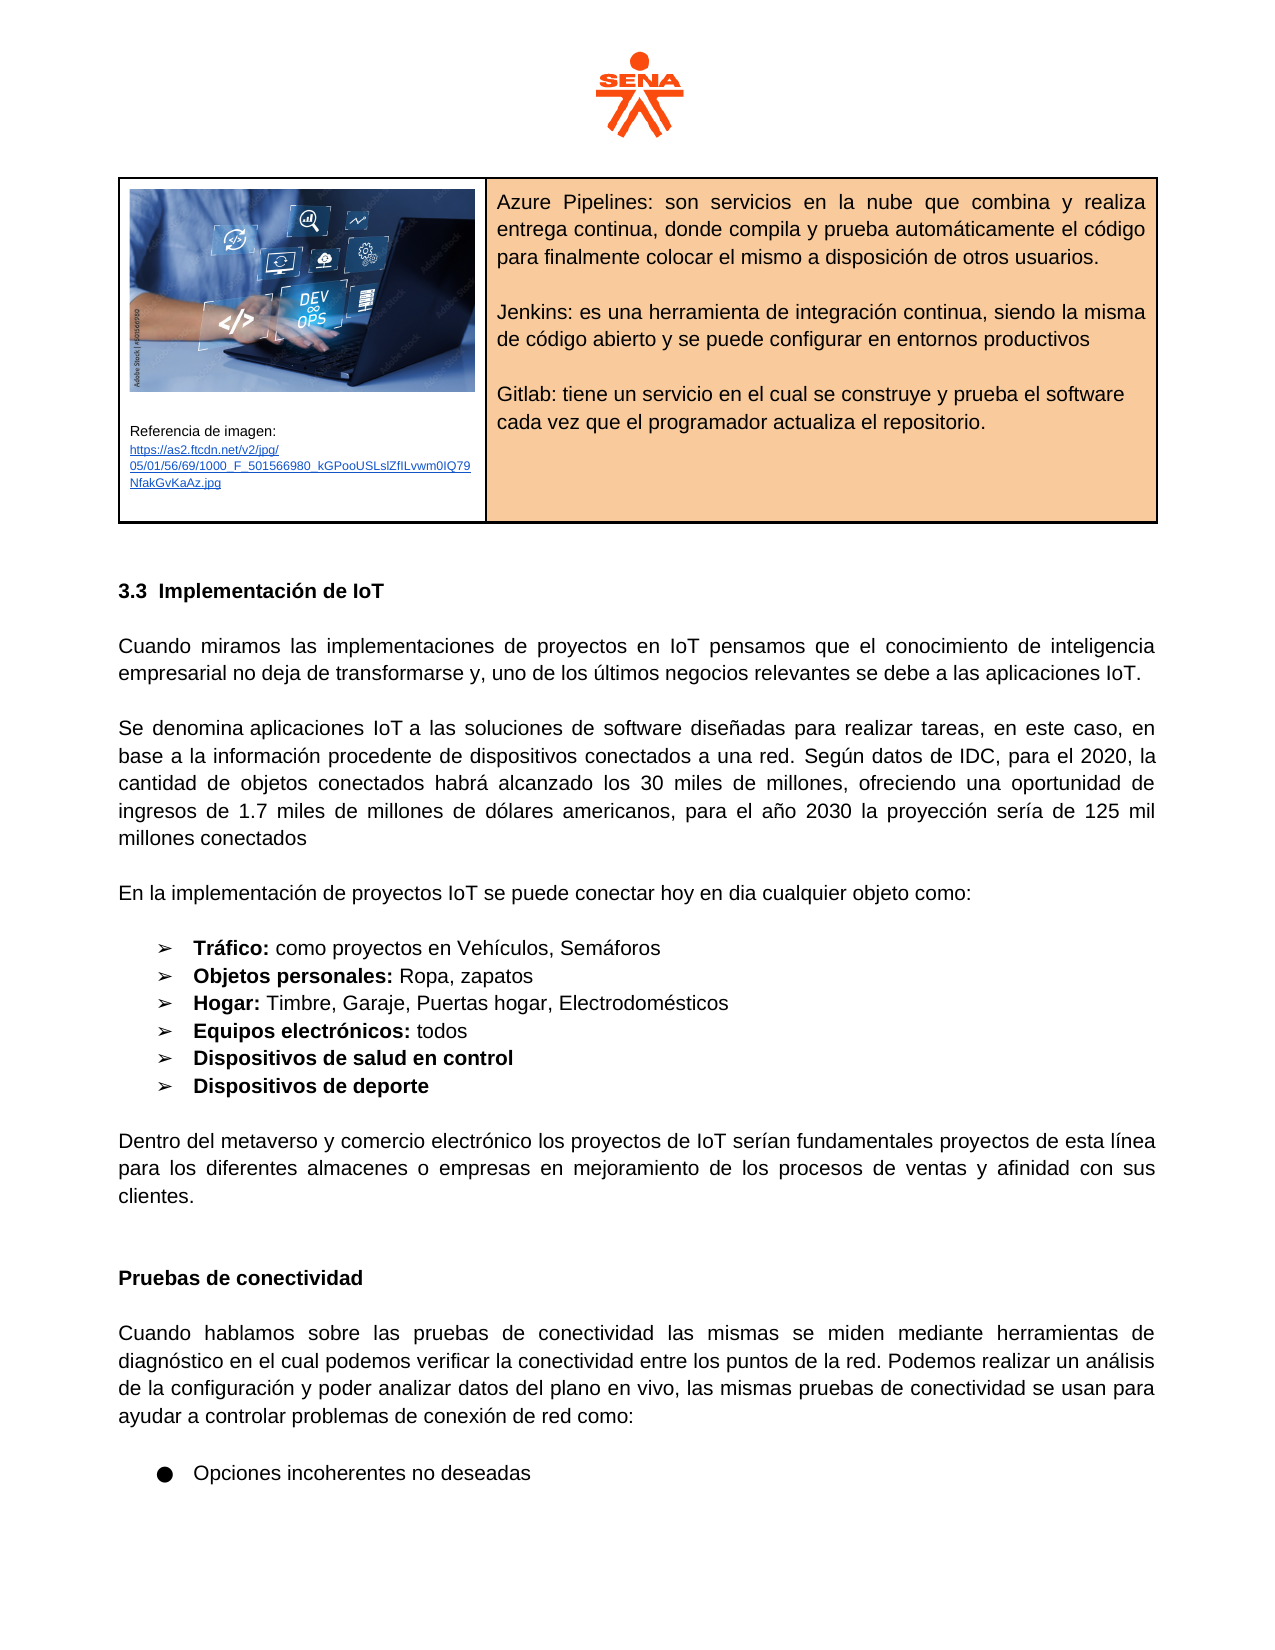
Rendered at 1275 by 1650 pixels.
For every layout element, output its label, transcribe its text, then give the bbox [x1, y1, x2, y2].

list Hogar: Timbre, Garaje, Puertas hogar, Electrodomésticos [156, 991, 1157, 1015]
text Dentro del metaverso y comercio electrónico los proyectos de IoT serían fundamentales proyectos de esta línea para los diferentes almacenes o empresas en mejoramiento de los procesos de ventas y afinidad con sus clientes. [118, 1128, 1157, 1207]
text En la implementación de proyectos IoT se puede conectar hoy en dia cualquier objeto como: [118, 881, 1157, 905]
list Objetos personales: Ropa, zapatos [156, 963, 1157, 987]
list Dispositivos de salud en control [156, 1046, 1157, 1070]
picture [585, 48, 690, 142]
text Cuando miramos las implementaciones de proyectos en IoT pensamos que el conocimiento de inteligencia empresarial no deja de transformarse y, uno de los últimos negocios relevantes se debe a las aplicaciones IoT. [118, 633, 1157, 685]
list Tráfico: como proyectos en Vehículos, Semáforos [156, 936, 1157, 960]
text Cuando hablamos sobre las pruebas de conectividad las mismas se miden mediante herramientas de diagnóstico en el cual podemos verificar la conectividad entre los puntos de la red. Podemos realizar un análisis de la configuración y poder analizar datos del plano en vivo, las mismas pruebas de conectividad se usan para ayudar a controlar problemas de conexión de red como: [118, 1321, 1157, 1427]
list Dispositivos de deporte [156, 1073, 1157, 1097]
text 3.3 Implementación de IoT [118, 578, 1157, 602]
picture [129, 189, 475, 392]
list Equipos electrónicos: todos [156, 1018, 1157, 1042]
text Se denomina aplicaciones IoT a las soluciones de software diseñadas para realizar tareas, en este caso, en base a la información procedente de dispositivos conectados a una red. Según datos de IDC, para el 2020, la cantidad de objetos conectados habrá alcanzado los 30 miles de millones, ofreciendo una oportunidad de ingresos de 1.7 miles de millones de dólares americanos, para el año 2030 la proyección sería de 125 mil millones conectados [118, 716, 1157, 850]
text Pruebas de conectividad [118, 1266, 1157, 1290]
list Opciones incoherentes no deseadas [156, 1458, 1157, 1487]
table_header Referencia de imagen: https://as2.ftcdn.net/v2/jpg/05/01/56/69/1000_F_501566980_kGPooUSLslZfILvwm0IQ79NfakGvKaAz.jpg [120, 179, 485, 521]
table_header Azure Pipelines: son servicios en la nube que combina y realiza entrega continua, donde compila y prueba automáticamente el código para finalmente colocar el mismo a disposición de otros usuarios. Jenkins: es una herramienta de integración continua, siendo la misma de código abierto y se puede configurar en entornos productivos Gitlab: tiene un servicio en el cual se construye y prueba el software cada vez que el programador actualiza el repositorio. [487, 179, 1156, 521]
